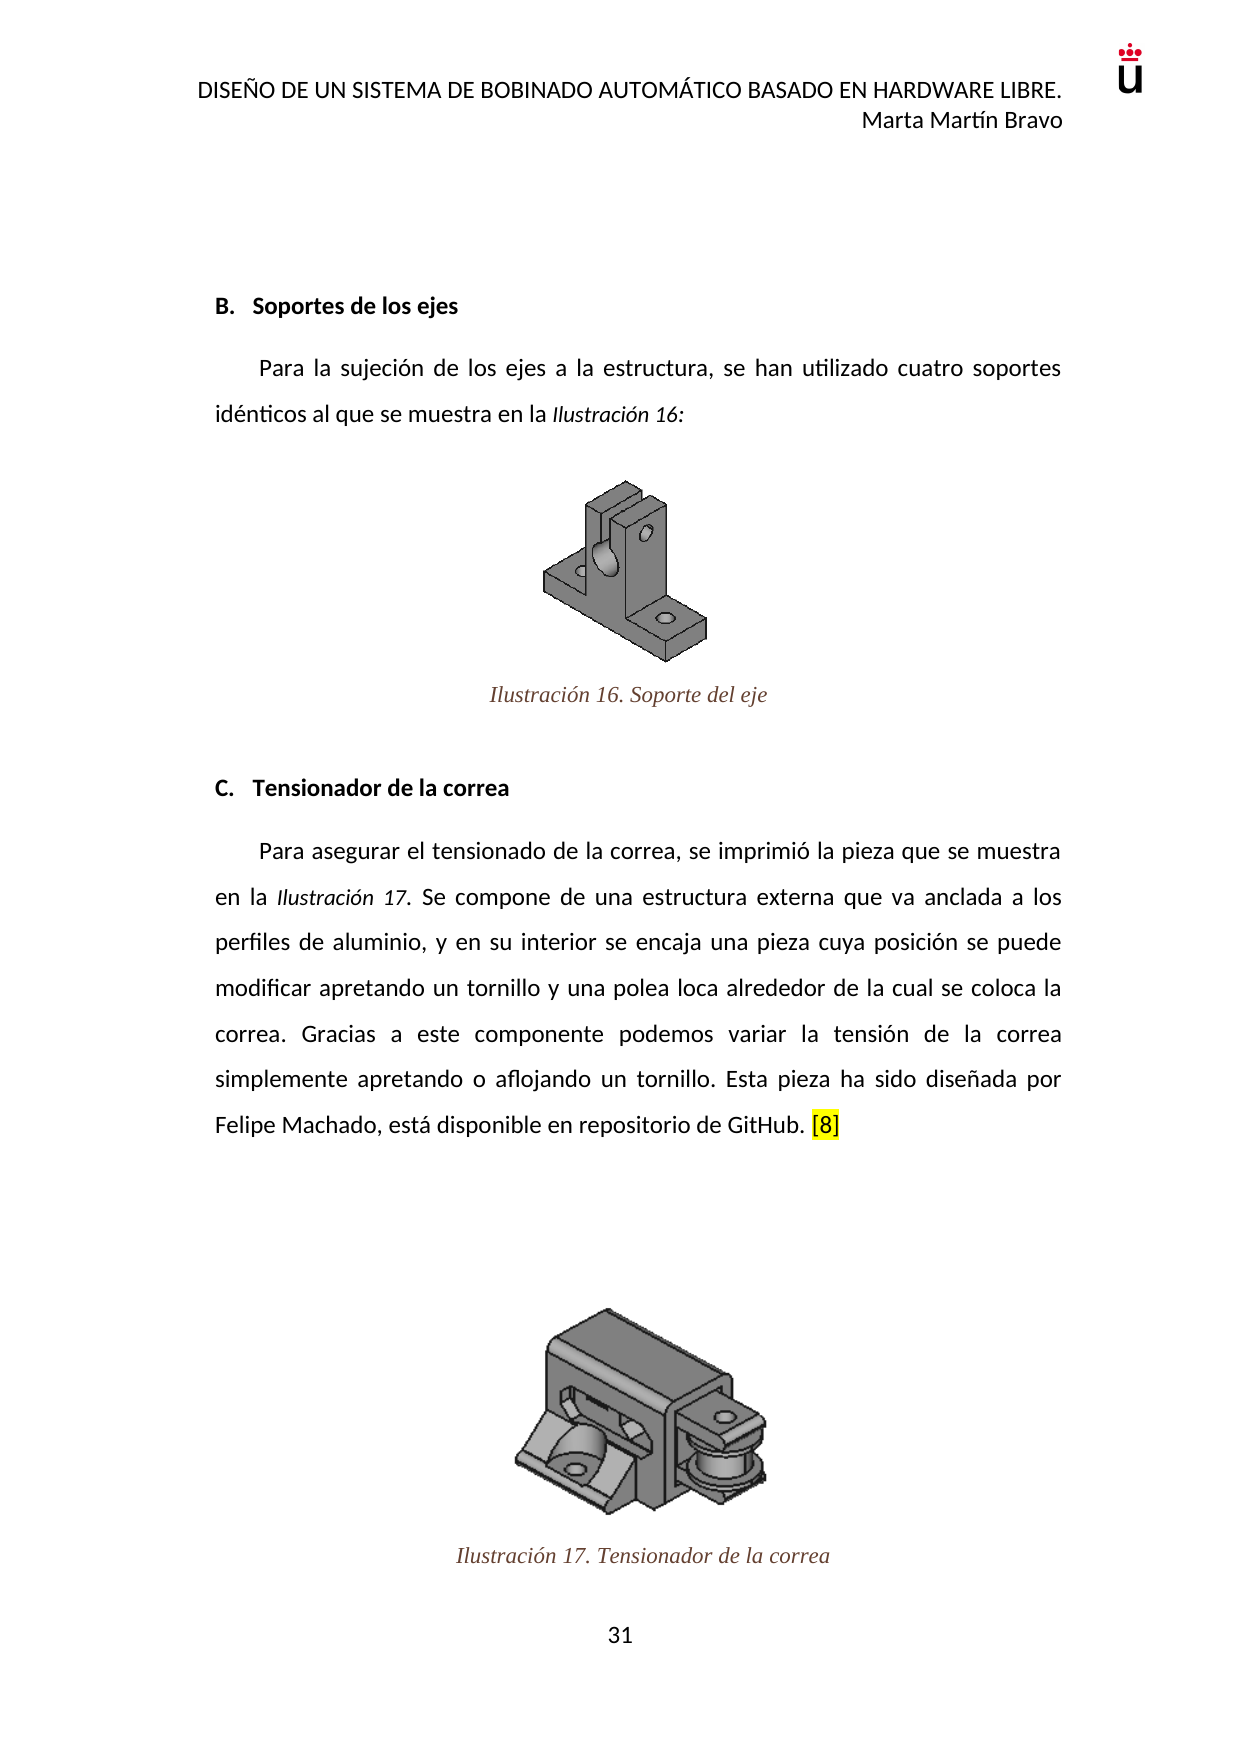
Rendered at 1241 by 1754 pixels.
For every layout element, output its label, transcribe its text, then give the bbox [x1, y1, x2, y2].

picture [519, 461, 727, 674]
text Para la sujeción de los ejes a la estructura, se han utilizado cuatro soportes idénticos al que se muestra en la Ilustración 15: [215, 352, 1063, 429]
picture [494, 1297, 794, 1530]
list Tensionador de la correa [215, 773, 1063, 803]
text Para asegurar el tensionado de la correa, se imprimió la pieza que se muestra en la Ilustración 16. Se compone de una estructura externa que va anclada a los perfiles de aluminio, y en su interior se encaja una pieza cuya posición se puede modificar apretando un tornillo y una polea loca alrededor de la cual se coloca la correa. Gracias a este componente podemos variar la tensión de la correa simplemente apretando o aflojando un tornillo. Esta pieza ha sido diseñada por Felipe Machado, está disponible en repositorio de GitHub. [8] [215, 835, 1063, 1140]
picture [1118, 43, 1146, 95]
list Soportes de los ejes [215, 290, 1063, 321]
